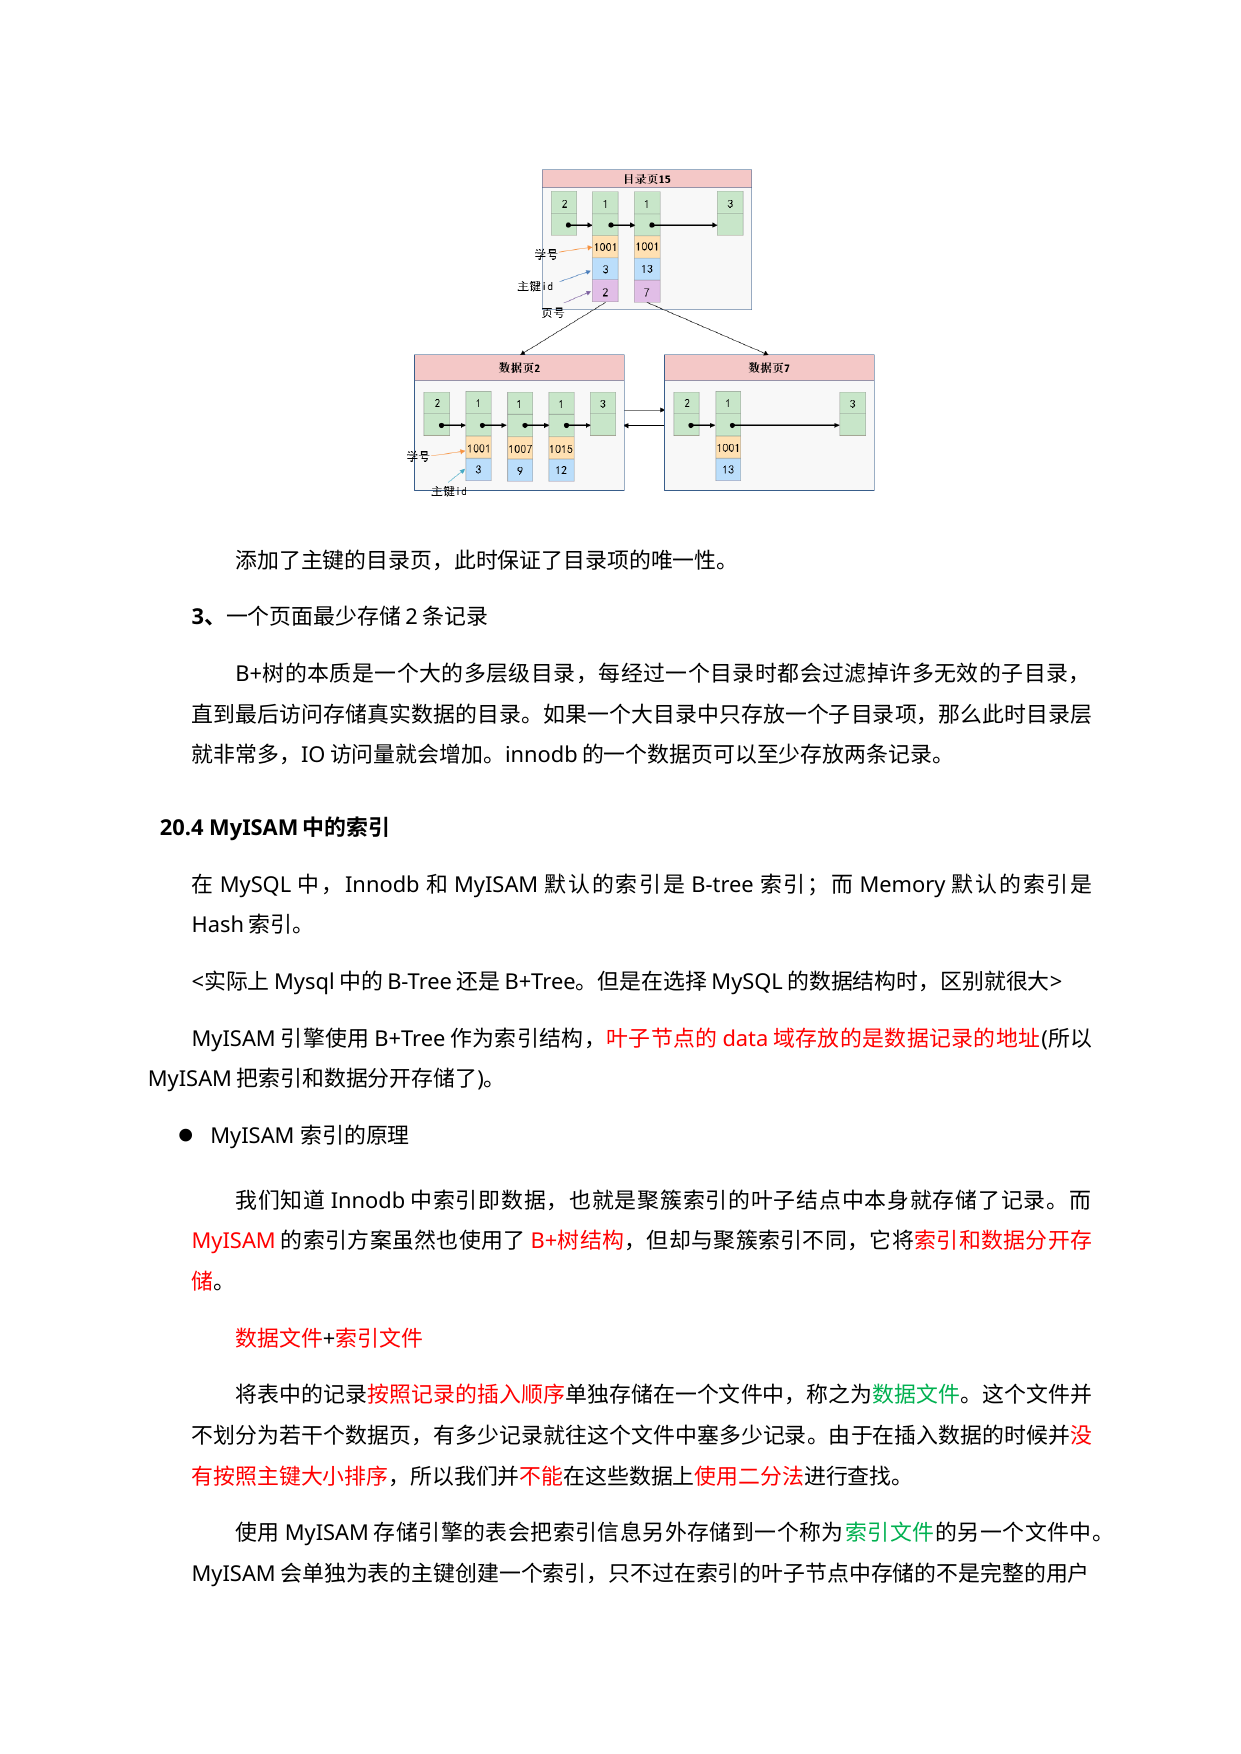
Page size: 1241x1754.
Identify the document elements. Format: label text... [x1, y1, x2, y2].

text 3、一个页面最少存储2条记录 [191, 599, 1092, 632]
text 在MySQL中，Innodb和MyISAM默认的索引是B-tree索引；而Memory默认的索引是Hash索引。 [191, 867, 1092, 940]
text 将表中的记录按照记录的插入顺序单独存储在一个文件中，称之为数据文件。这个文件并不划分为若干个数据页，有多少记录就往这个文件中塞多少记录。由于在插入数据的时候并没有按照主键大小排序，所以我们并不能在这些数据上使用二分法进行查找。 [191, 1377, 1092, 1491]
text MyISAM引擎使用B+Tree作为索引结构，叶子节点的data域存放的是数据记录的地址(所以MyISAM把索引和数据分开存储了)。 [148, 1021, 1092, 1094]
picture [401, 162, 883, 503]
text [191, 1515, 1092, 1588]
subtitle MyISAM 索引的原理 [177, 1118, 1092, 1150]
text B+树的本质是一个大的多层级目录，每经过一个目录时都会过滤掉许多无效的子目录，直到最后访问存储真实数据的目录。如果一个大目录中只存放一个子目录项，那么此时目录层就非常多，IO访问量就会增加。innodb的一个数据页可以至少存放两条记录。 [191, 656, 1092, 769]
text <实际上Mysql中的B-Tree还是B+Tree。但是在选择MySQL的数据结构时，区别就很大> [191, 964, 1092, 996]
text 添加了主键的目录页，此时保证了目录项的唯一性。 [191, 542, 1092, 575]
subtitle MyISAM中的索引 [159, 810, 1092, 842]
text 数据文件+索引文件 [191, 1320, 1092, 1353]
text 我们知道Innodb中索引即数据，也就是聚簇索引的叶子结点中本身就存储了记录。而MyISAM的索引方案虽然也使用了B+树结构，但却与聚簇索引不同，它将索引和数据分开存储。 [191, 1182, 1092, 1296]
